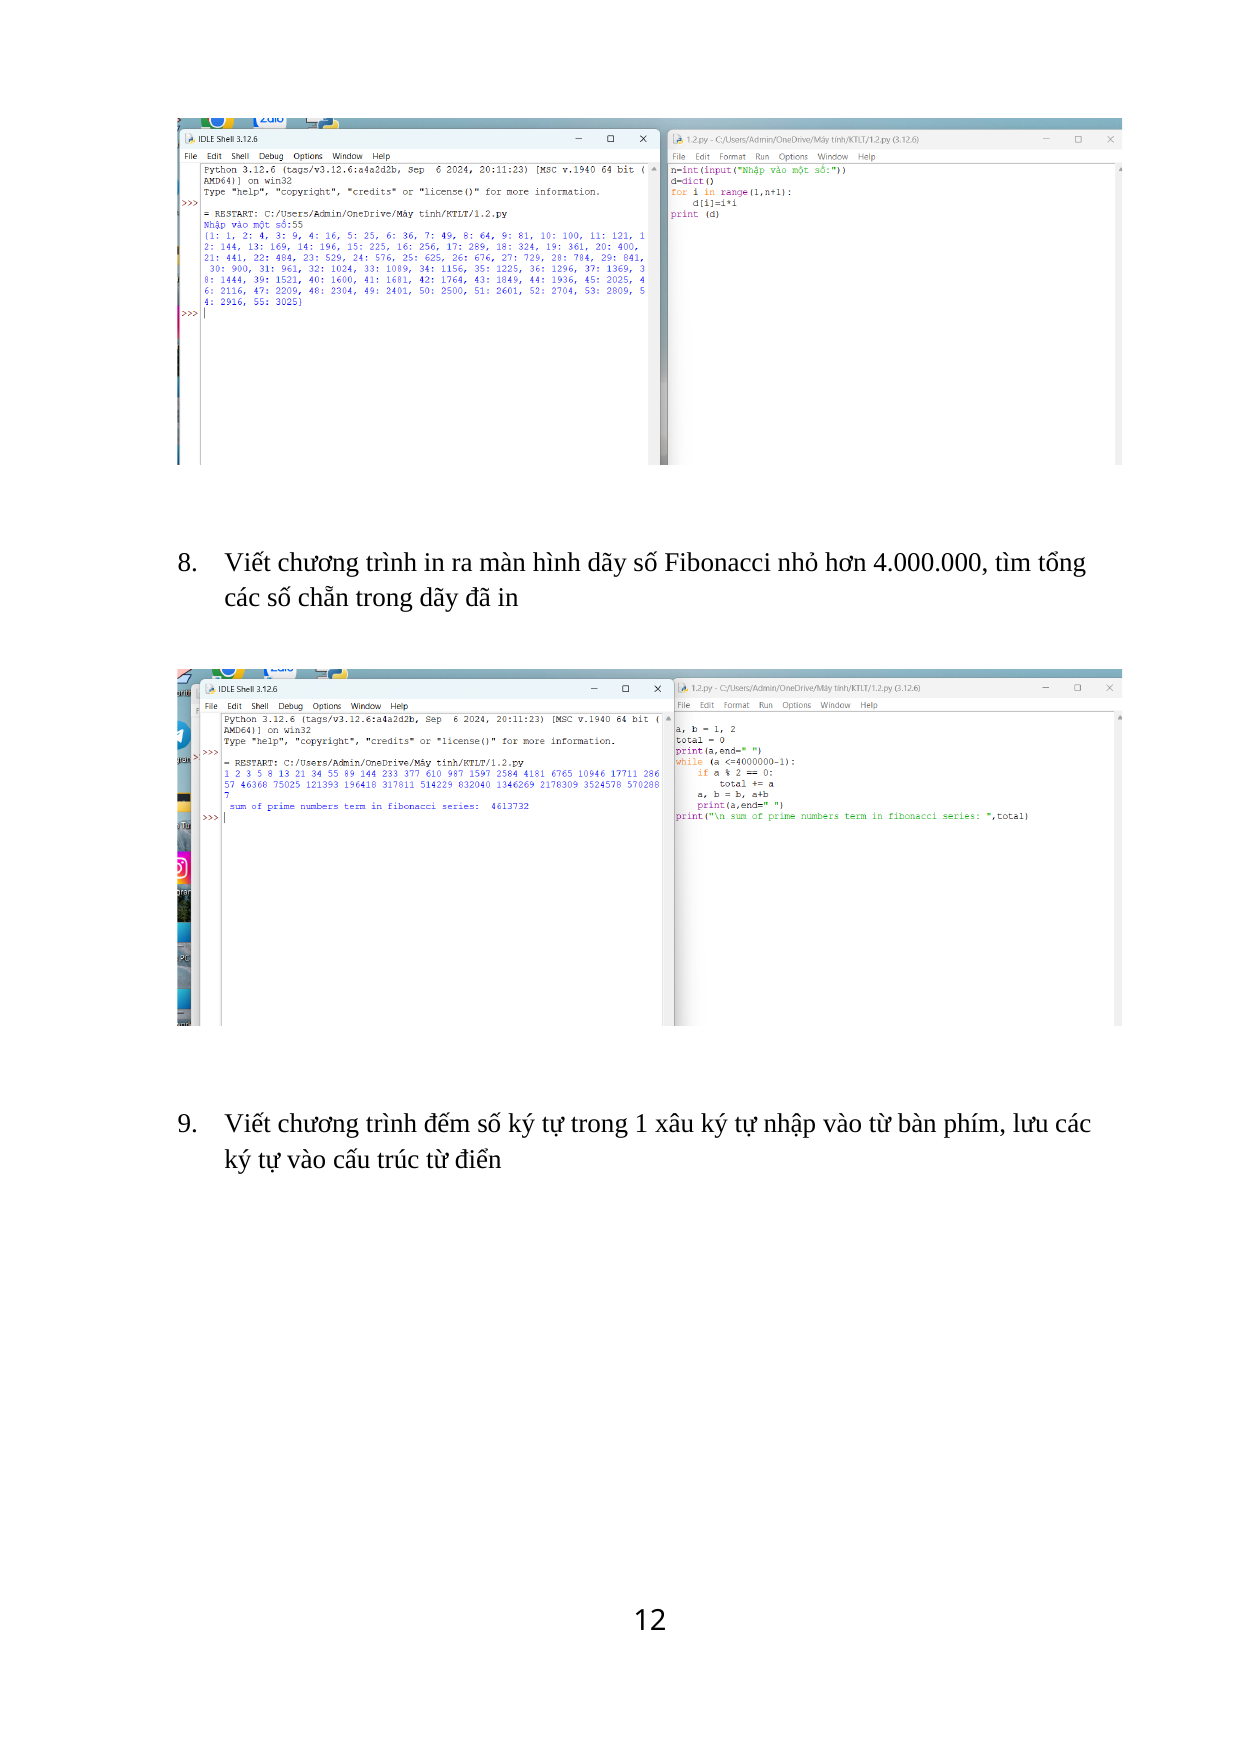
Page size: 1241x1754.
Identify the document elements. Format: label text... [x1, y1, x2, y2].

list Viết chương trình in ra màn hình dãy số Fibonacci nhỏ hơn 4.000.000, tìm tổng các số chẵn trong dãy đã in [177, 546, 1122, 613]
picture [177, 118, 1123, 465]
list Viết chương trình đếm số ký tự trong 1 xâu ký tự nhập vào từ bàn phím, lưu các ký tự vào cấu trúc từ điển [177, 1107, 1122, 1174]
picture [177, 669, 1123, 1026]
